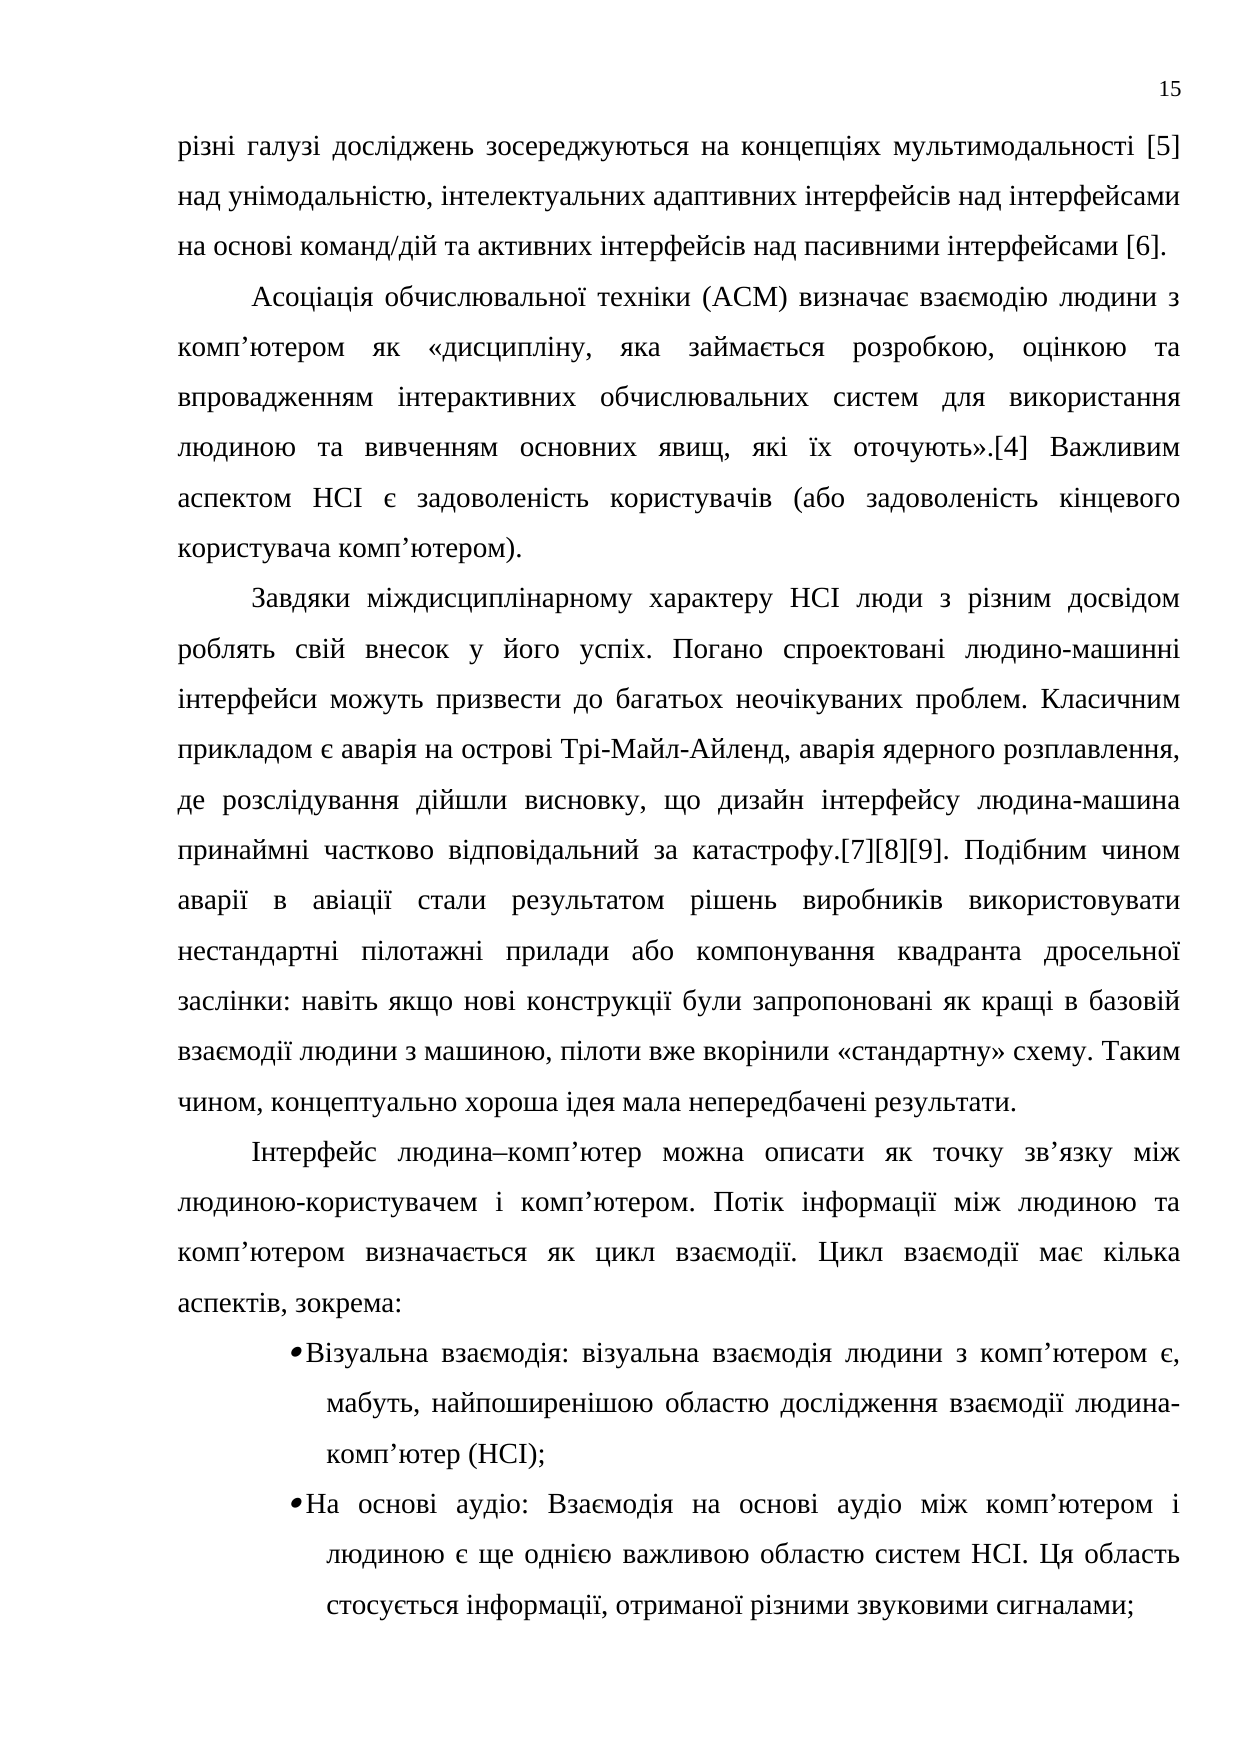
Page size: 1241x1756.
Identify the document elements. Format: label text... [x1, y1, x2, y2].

list Візуальна взаємодія: візуальна взаємодія людини з комп’ютером є, мабуть, найпоширенішою областю дослідження взаємодії людина-комп’ютер (HCI); [288, 1335, 1181, 1469]
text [177, 128, 1181, 262]
text Асоціація обчислювальної техніки (ACM) визначає взаємодію людини з комп’ютером як «дисципліну, яка займається розробкою, оцінкою та впровадженням інтерактивних обчислювальних систем для використання людиною та вивченням основних явищ, які їх оточують».[4] Важливим аспектом HCI є задоволеність користувачів (або задоволеність кінцевого користувача комп’ютером). [177, 279, 1181, 564]
text Інтерфейс людина–комп’ютер можна описати як точку зв’язку між людиною-користувачем і комп’ютером. Потік інформації між людиною та комп’ютером визначається як цикл взаємодії. Цикл взаємодії має кілька аспектів, зокрема: [177, 1134, 1181, 1318]
text Завдяки міждисциплінарному характеру HCI люди з різним досвідом роблять свій внесок у його успіх. Погано спроектовані людино-машинні інтерфейси можуть призвести до багатьох неочікуваних проблем. Класичним прикладом є аварія на острові Трі-Майл-Айленд, аварія ядерного розплавлення, де розслідування дійшли висновку, що дизайн інтерфейсу людина-машина принаймні частково відповідальний за катастрофу.[7][8][9]. Подібним чином аварії в авіації стали результатом рішень виробників використовувати нестандартні пілотажні прилади або компонування квадранта дросельної заслінки: навіть якщо нові конструкції були запропоновані як кращі в базовій взаємодії людини з машиною, пілоти вже вкорінили «стандартну» схему. Таким чином, концептуально хороша ідея мала непередбачені результати. [177, 581, 1181, 1117]
list На основі аудіо: Взаємодія на основі аудіо між комп’ютером і людиною є ще однією важливою областю систем HCI. Ця область стосується інформації, отриманої різними звуковими сигналами; [288, 1486, 1181, 1621]
